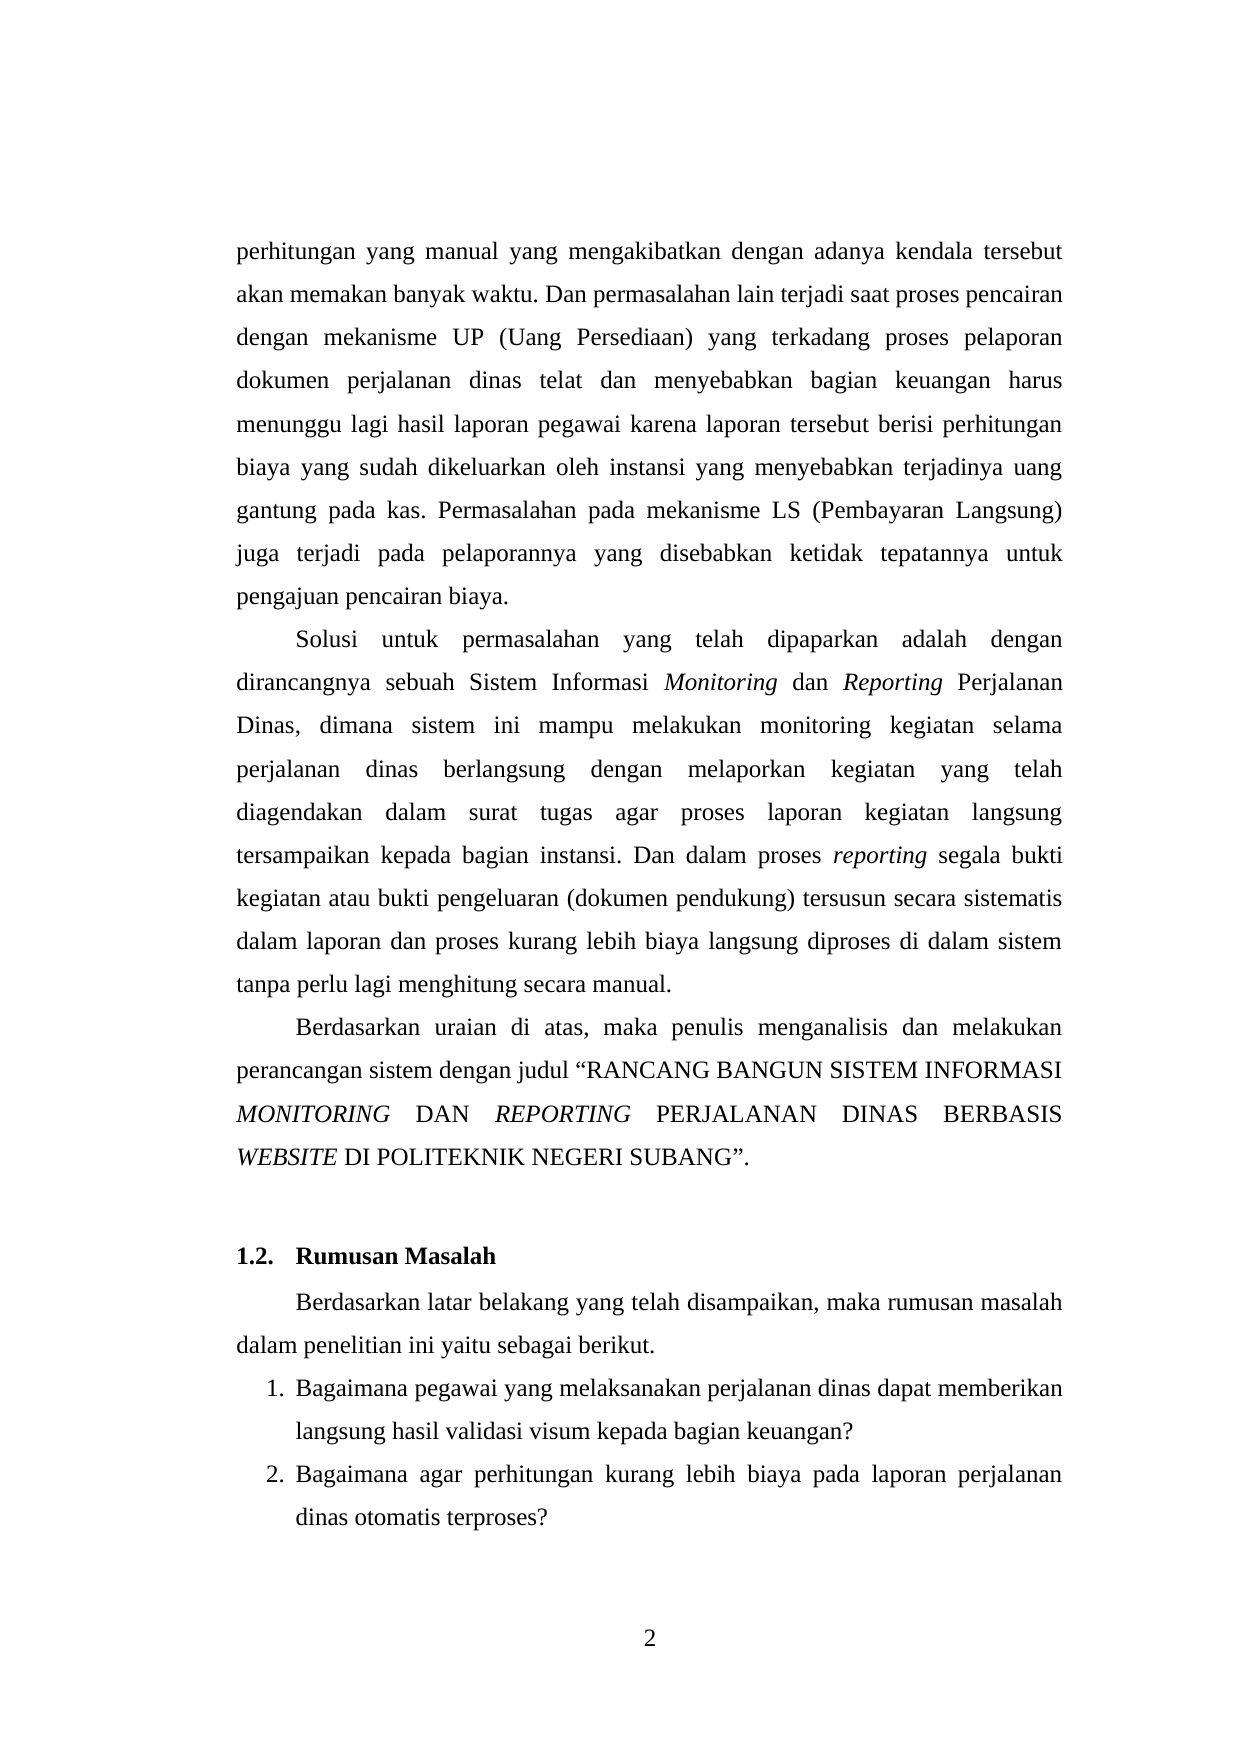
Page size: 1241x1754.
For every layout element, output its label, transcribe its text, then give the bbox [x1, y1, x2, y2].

text Berdasarkan uraian di atas, maka penulis menganalisis dan melakukan perancangan sistem dengan judul “RANCANG BANGUN SISTEM INFORMASI MONITORING DAN REPORTING PERJALANAN DINAS BERBASIS WEBSITE DI POLITEKNIK NEGERI SUBANG”. [236, 1012, 1063, 1171]
subtitle Rumusan Masalah [236, 1241, 1063, 1270]
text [236, 236, 1063, 610]
list Bagaimana pegawai yang melaksanakan perjalanan dinas dapat memberikan langsung hasil validasi visum kepada bagian keuangan? [266, 1373, 1063, 1445]
text Berdasarkan latar belakang yang telah disampaikan, maka rumusan masalah dalam penelitian ini yaitu sebagai berikut. [236, 1287, 1063, 1359]
text Solusi untuk permasalahan yang telah dipaparkan adalah dengan dirancangnya sebuah Sistem Informasi Monitoring dan Reporting Perjalanan Dinas, dimana sistem ini mampu melakukan monitoring kegiatan selama perjalanan dinas berlangsung dengan melaporkan kegiatan yang telah diagendakan dalam surat tugas agar proses laporan kegiatan langsung tersampaikan kepada bagian instansi. Dan dalam proses reporting segala bukti kegiatan atau bukti pengeluaran (dokumen pendukung) tersusun secara sistematis dalam laporan dan proses kurang lebih biaya langsung diproses di dalam sistem tanpa perlu lagi menghitung secara manual. [236, 624, 1063, 998]
list Bagaimana agar perhitungan kurang lebih biaya pada laporan perjalanan dinas otomatis terproses? [266, 1459, 1063, 1531]
